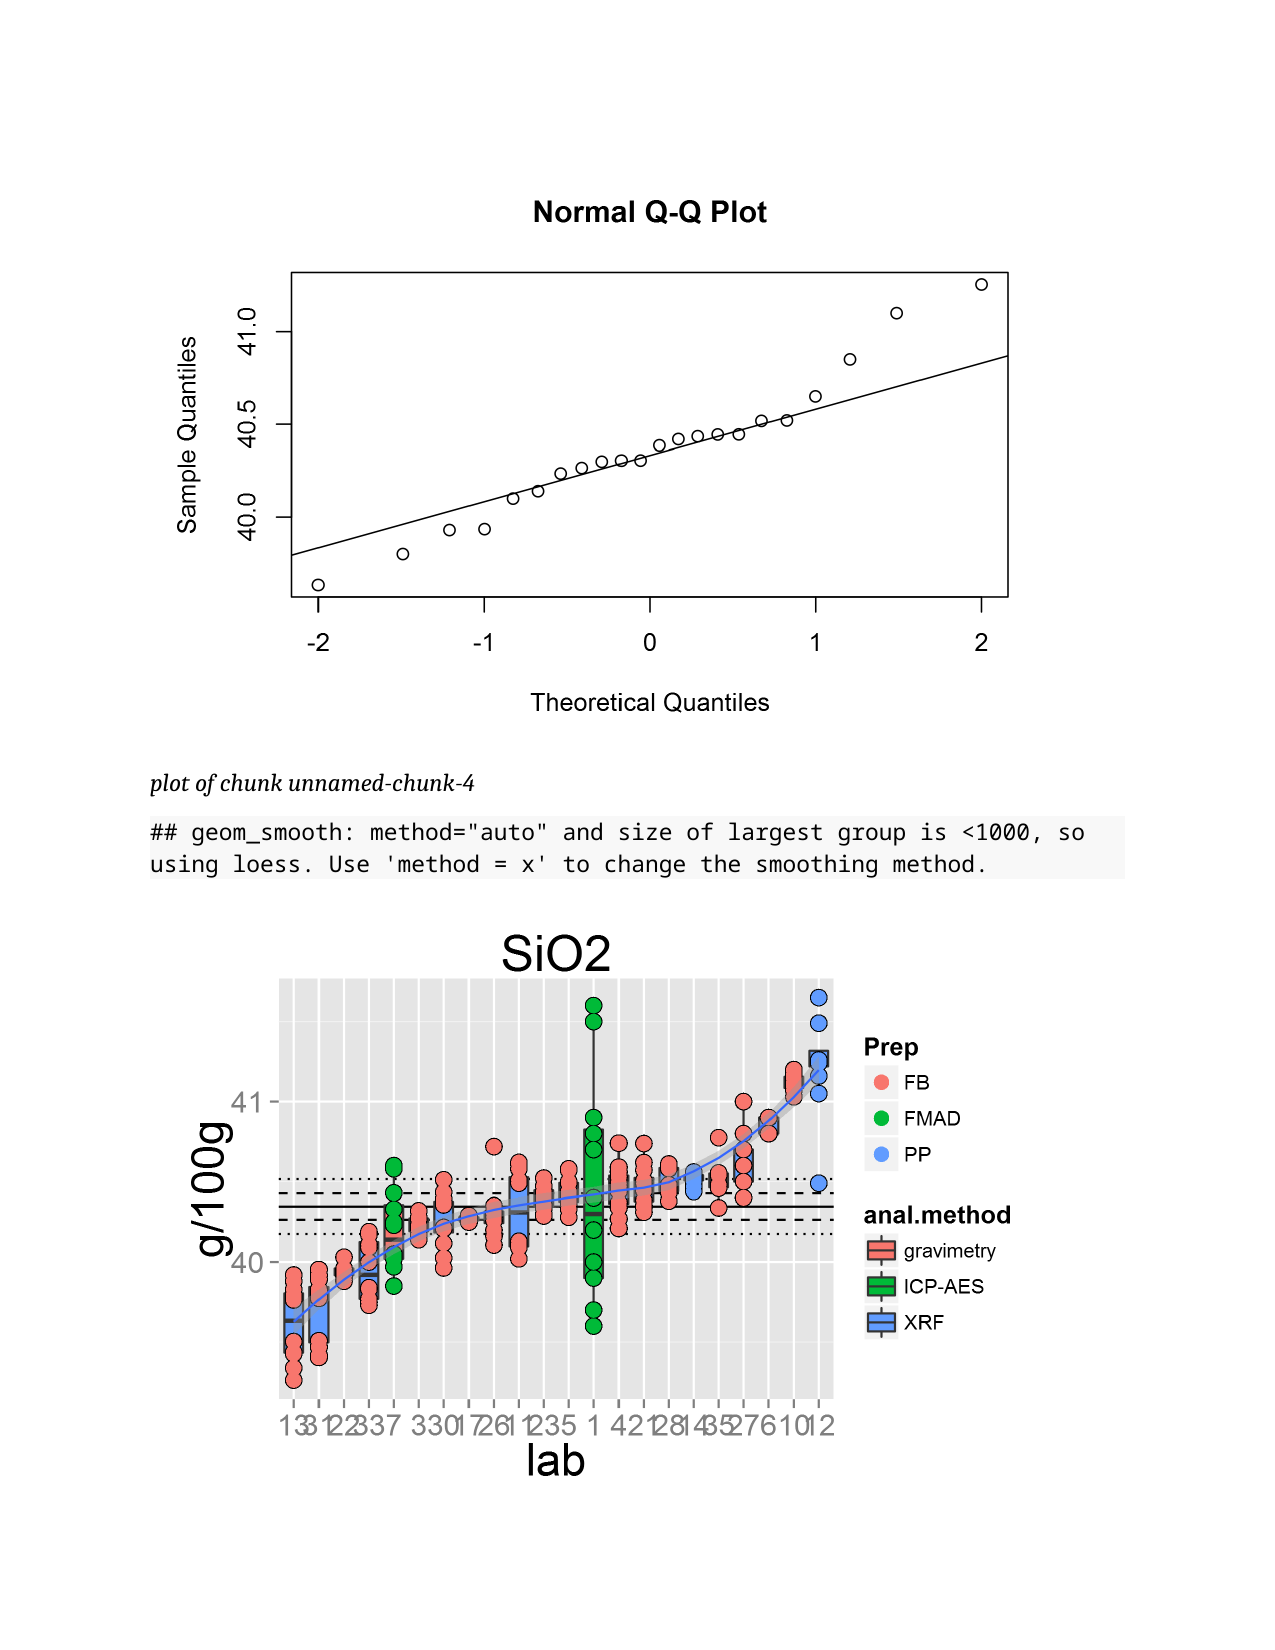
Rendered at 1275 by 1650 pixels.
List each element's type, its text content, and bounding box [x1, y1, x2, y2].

text plot of chunk unnamed-chunk-4 [150, 769, 1125, 797]
picture [168, 150, 1071, 750]
picture [168, 897, 1071, 1498]
text ## geom_smooth: method="auto" and size of largest group is <1000, so using loess. Use 'method = x' to change the smoothing method. [150, 816, 1125, 879]
